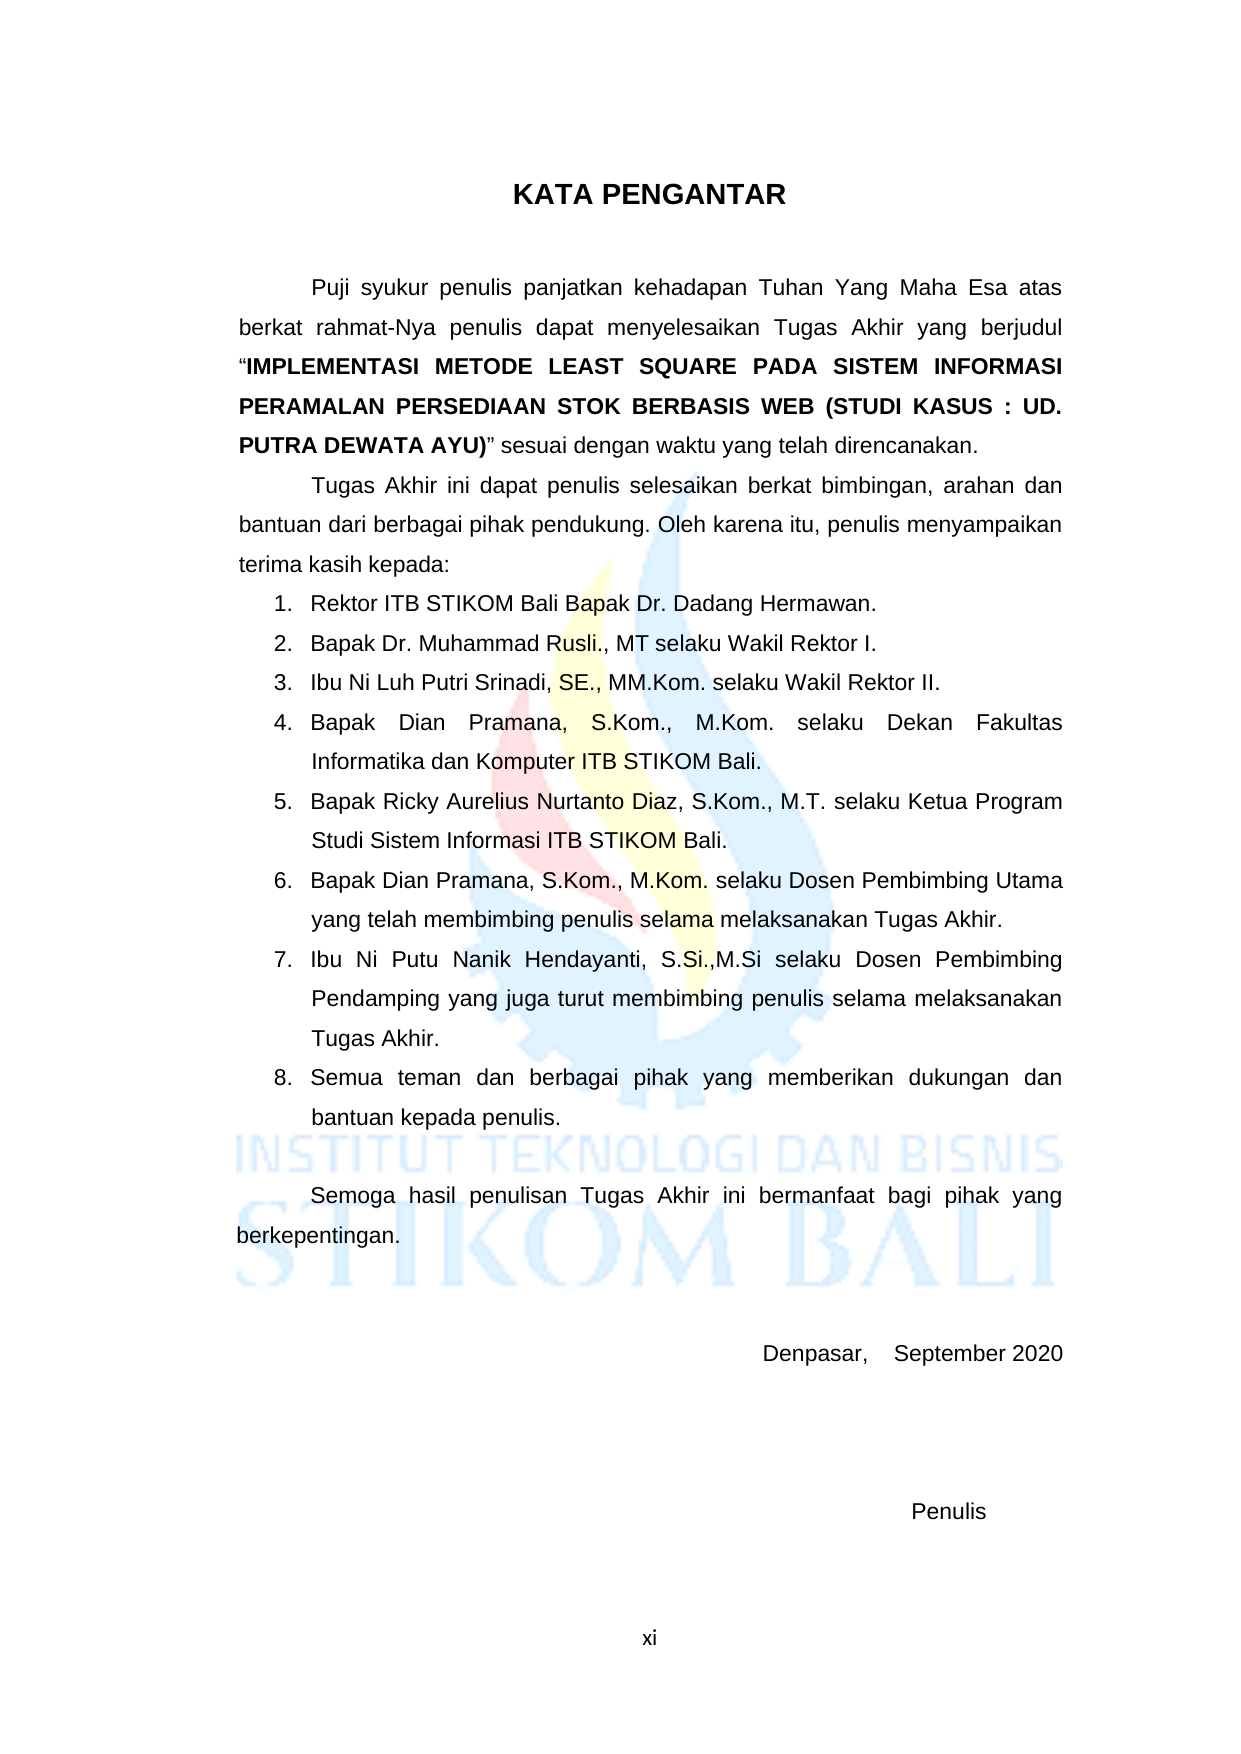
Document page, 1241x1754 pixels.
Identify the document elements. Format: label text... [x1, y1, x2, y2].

text Puji syukur penulis panjatkan kehadapan Tuhan Yang Maha Esa atas berkat rahmat-Nya penulis dapat menyelesaikan Tugas Akhir yang berjudul “IMPLEMENTASI METODE LEAST SQUARE PADA SISTEM INFORMASI PERAMALAN PERSEDIAAN STOK BERBASIS WEB (STUDI KASUS : UD. PUTRA DEWATA AYU)” sesuai dengan waktu yang telah direncanakan. [238, 274, 1063, 459]
text Tugas Akhir ini dapat penulis selesaikan berkat bimbingan, arahan dan bantuan dari berbagai pihak pendukung. Oleh karena itu, penulis menyampaikan terima kasih kepada: [238, 472, 1063, 577]
text Penulis [836, 1498, 1063, 1524]
list Ibu Ni Putu Nanik Hendayanti, S.Si.,M.Si selaku Dosen Pembimbing Pendamping yang juga turut membimbing penulis selama melaksanakan Tugas Akhir. [274, 946, 1063, 1051]
list Semua teman dan berbagai pihak yang memberikan dukungan dan bantuan kepada penulis. [274, 1064, 1063, 1130]
list Bapak Ricky Aurelius Nurtanto Diaz, S.Kom., M.T. selaku Ketua Program Studi Sistem Informasi ITB STIKOM Bali. [274, 788, 1063, 853]
subtitle KATA PENGANTAR [236, 177, 1063, 211]
list Bapak Dr. Muhammad Rusli., MT selaku Wakil Rektor I. [274, 630, 1063, 656]
list Bapak Dian Pramana, S.Kom., M.Kom. selaku Dosen Pembimbing Utama yang telah membimbing penulis selama melaksanakan Tugas Akhir. [274, 867, 1063, 932]
list Rektor ITB STIKOM Bali Bapak Dr. Dadang Hermawan. [274, 590, 1063, 617]
list Ibu Ni Luh Putri Srinadi, SE., MM.Kom. selaku Wakil Rektor II. [274, 669, 1063, 696]
text Semoga hasil penulisan Tugas Akhir ini bermanfaat bagi pihak yang berkepentingan. [236, 1182, 1063, 1248]
text Denpasar, September 2020 [236, 1340, 1063, 1367]
list Bapak Dian Pramana, S.Kom., M.Kom. selaku Dekan Fakultas Informatika dan Komputer ITB STIKOM Bali. [274, 709, 1063, 774]
